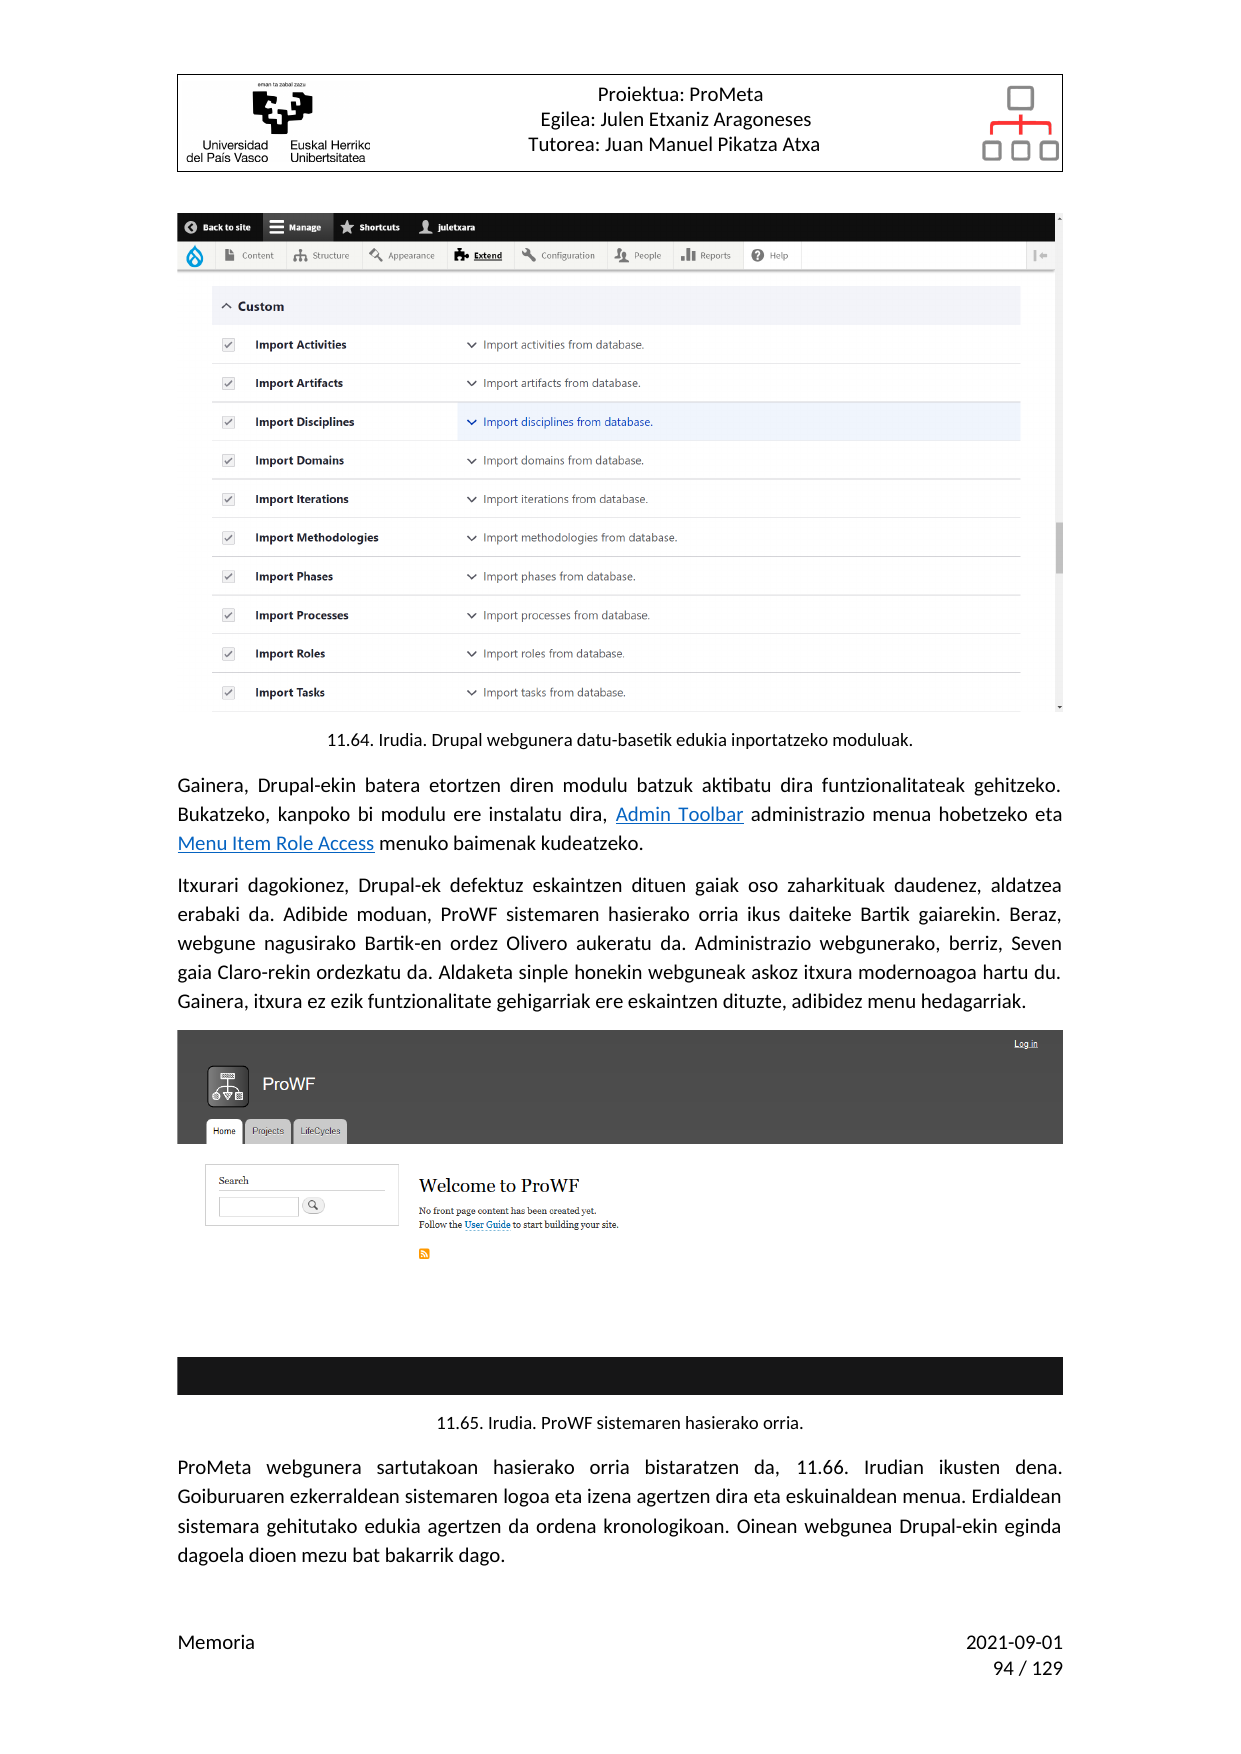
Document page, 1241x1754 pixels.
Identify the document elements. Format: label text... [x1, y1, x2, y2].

text Gainera, Drupal-ekin batera etortzen diren modulu batzuk aktibatu dira funtzionalitateak gehitzeko. Bukatzeko, kanpoko bi modulu ere instalatu dira, Admin Toolbar administrazio menua hobetzeko eta Menu Item Role Access menuko baimenak kudeatzeko. [177, 772, 1063, 856]
picture [177, 213, 1063, 712]
text Itxurari dagokionez, Drupal-ek defektuz eskaintzen dituen gaiak oso zaharkituak daudenez, aldatzea erabaki da. Adibide moduan, ProWF sistemaren hasierako orria ikus daiteke Bartik gaiarekin. Beraz, webgune nagusirako Bartik-en ordez Olivero aukeratu da. Administrazio webgunerako, berriz, Seven gaia Claro-rekin ordezkatu da. Aldaketa sinple honekin webguneak askoz itxura modernoagoa hartu du. Gainera, itxura ez ezik funtzionalitate gehigarriak ere eskaintzen dituzte, adibidez menu hedagarriak. [177, 872, 1063, 1014]
picture [978, 80, 1060, 162]
picture [182, 81, 370, 162]
